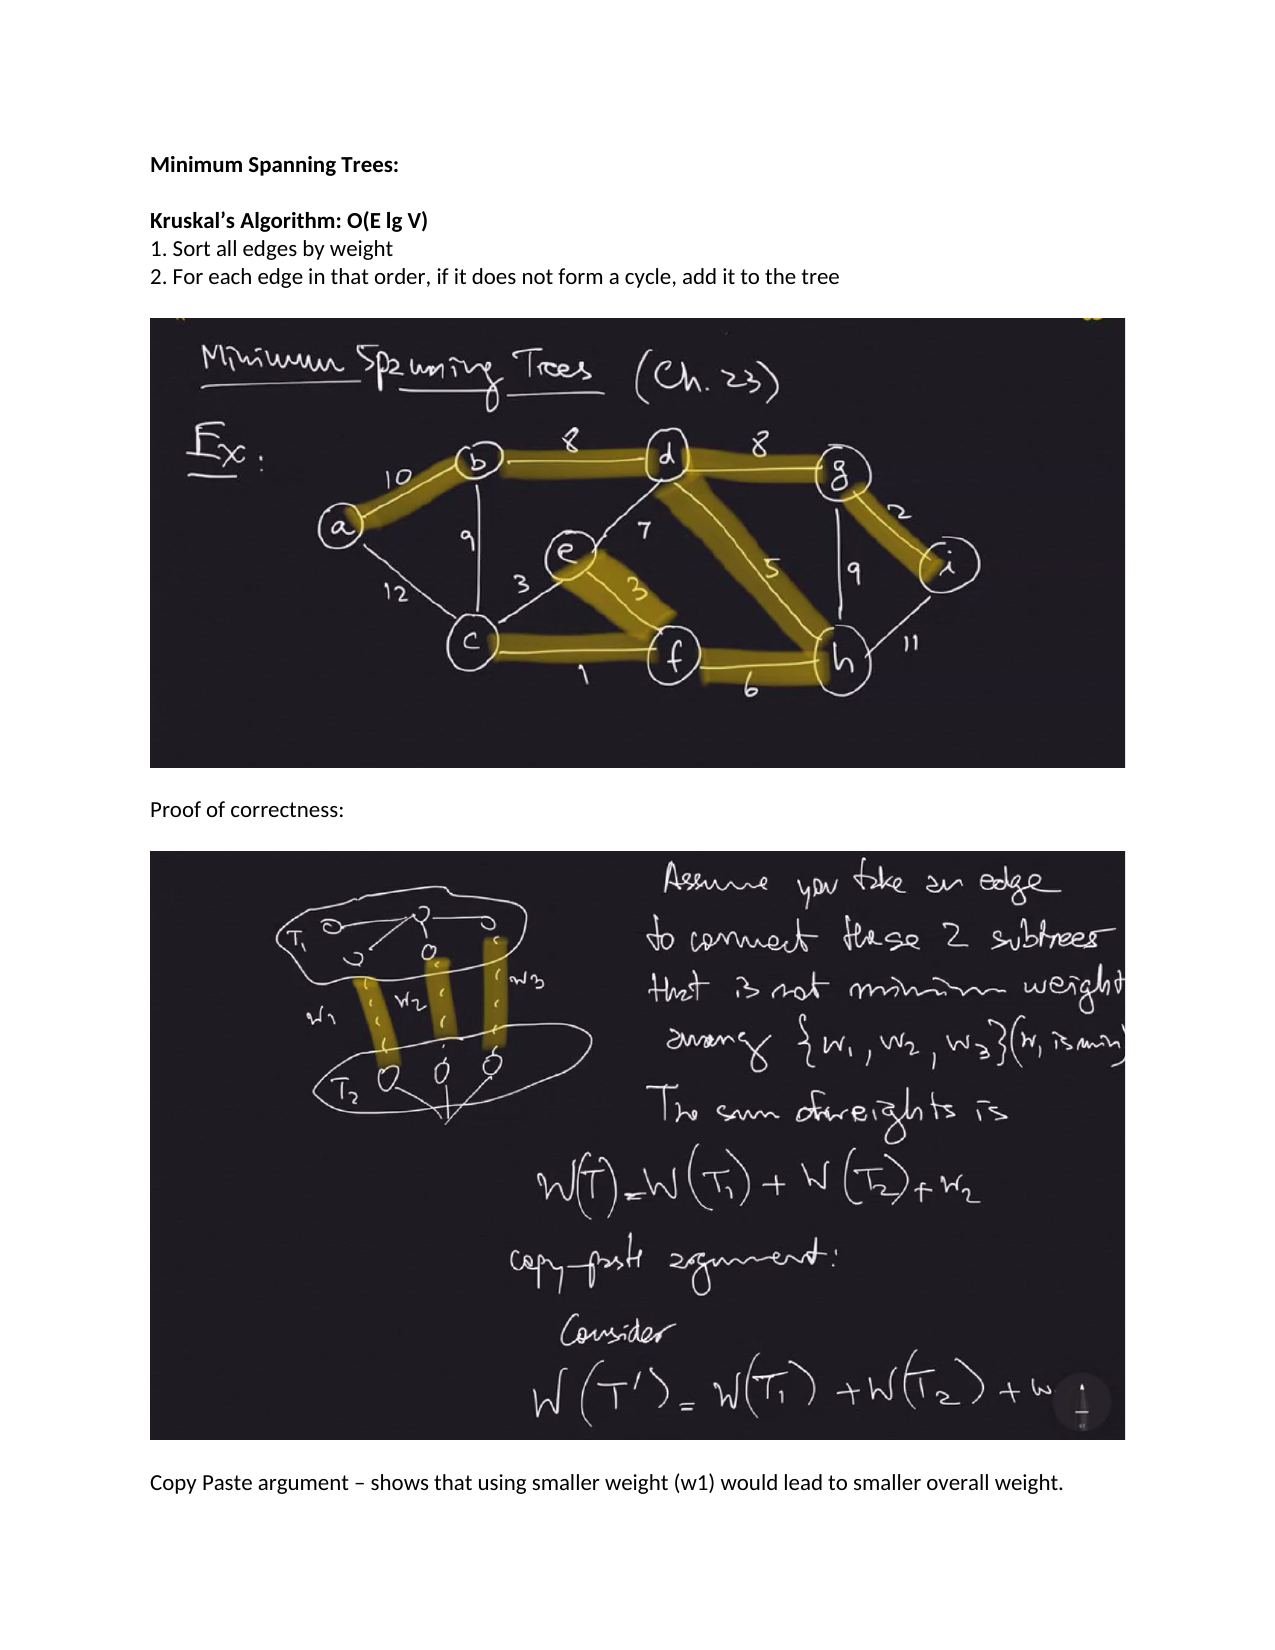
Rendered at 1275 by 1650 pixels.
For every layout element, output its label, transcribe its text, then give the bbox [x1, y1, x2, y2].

picture [150, 851, 1125, 1440]
text Minimum Spanning Trees: [150, 150, 1125, 178]
text 1. Sort all edges by weight [150, 234, 1125, 262]
text Copy Paste argument – shows that using smaller weight (w1) would lead to smaller overall weight. [150, 1468, 1125, 1496]
picture [150, 318, 1125, 768]
text Proof of correctness: [150, 795, 1125, 823]
text Kruskal’s Algorithm: O(E lg V) [150, 206, 1125, 234]
text 2. For each edge in that order, if it does not form a cycle, add it to the tree [150, 262, 1125, 290]
